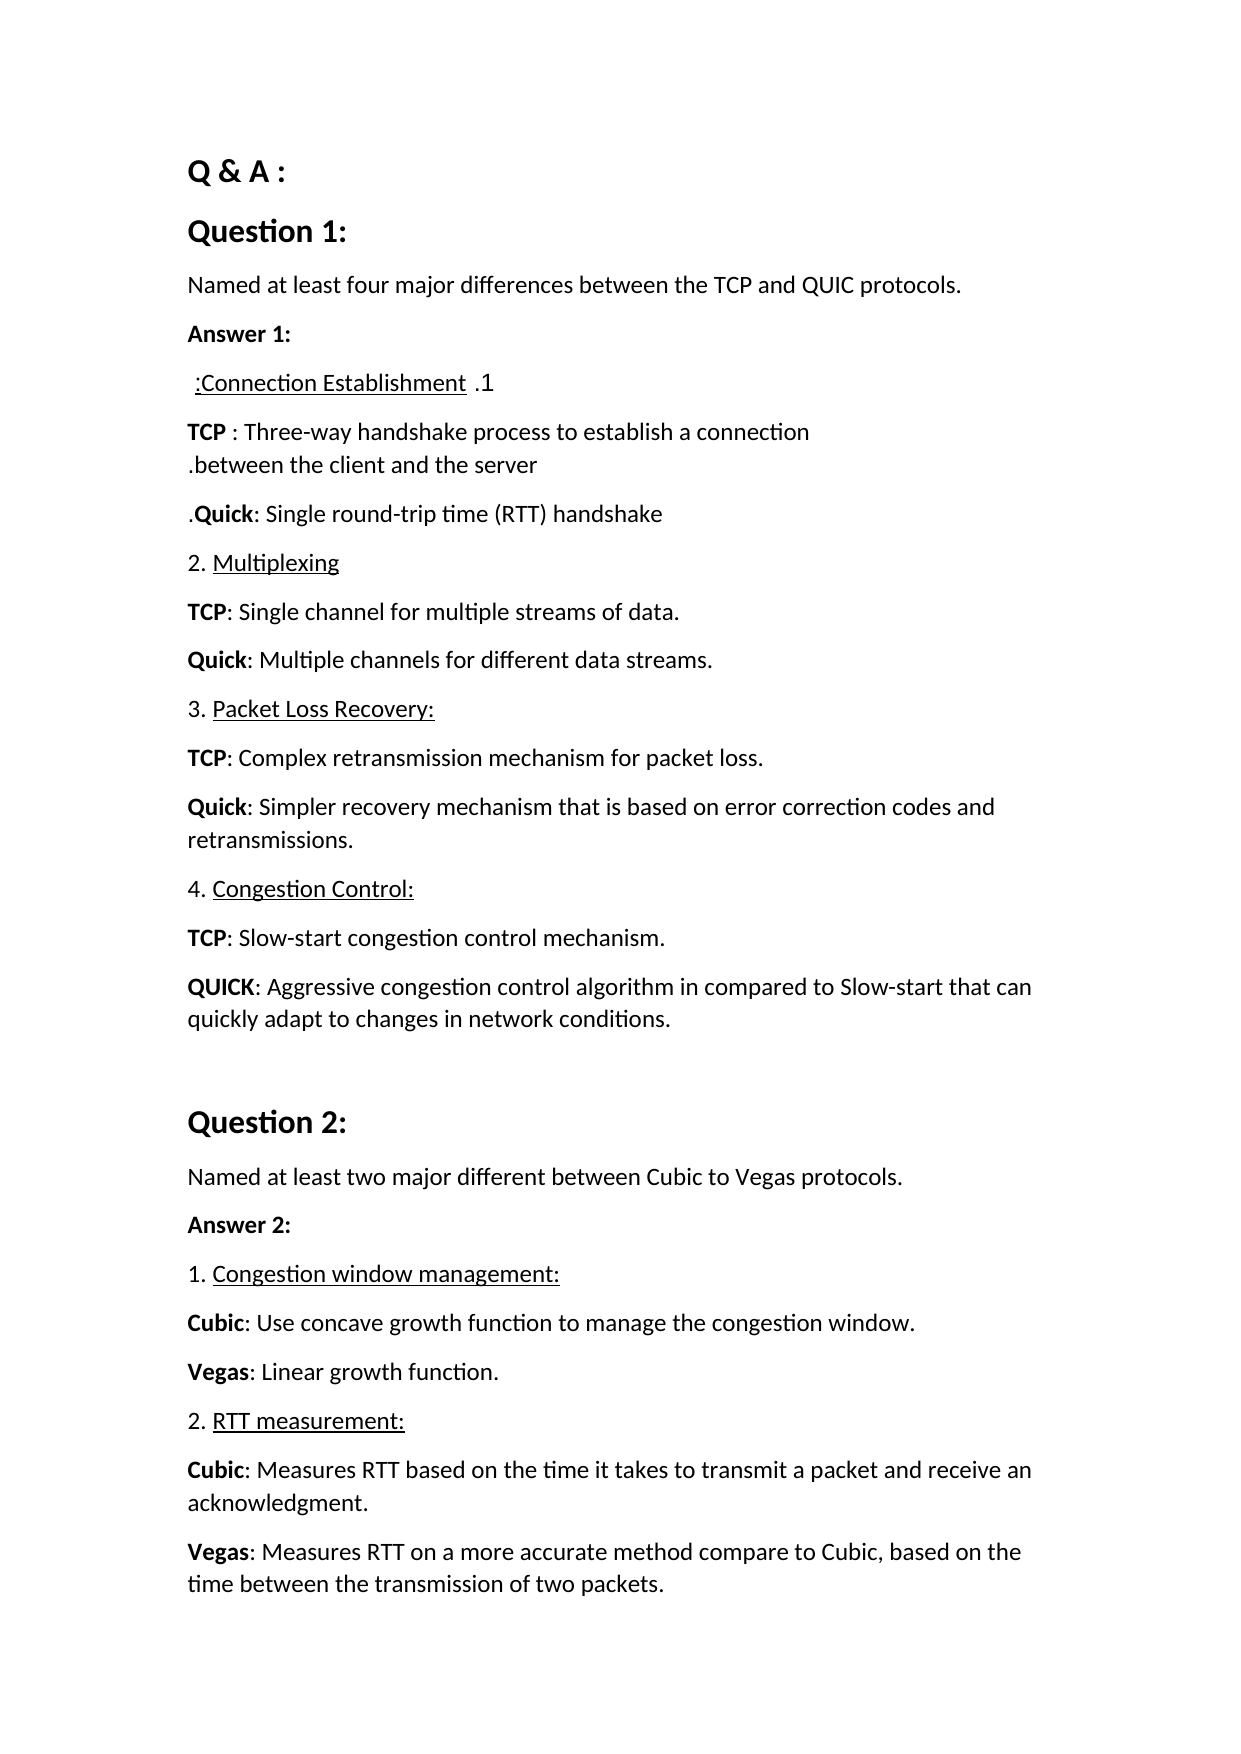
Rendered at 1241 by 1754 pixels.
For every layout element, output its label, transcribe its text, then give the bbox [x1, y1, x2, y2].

text Named at least four major differences between the TCP and QUIC protocols. [187, 269, 1053, 300]
text Quick: Simpler recovery mechanism that is based on error correction codes and retransmissions. [187, 791, 1053, 854]
text Quick: Single round-trip time (RTT) handshake. [187, 498, 893, 528]
text Vegas: Linear growth function. [187, 1356, 1053, 1387]
text TCP: Complex retransmission mechanism for packet loss. [187, 742, 1053, 773]
text 4. Congestion Control: [187, 873, 1053, 903]
text 3. Packet Loss Recovery: [187, 693, 1053, 724]
text 2. RTT measurement: [187, 1405, 1053, 1436]
text Vegas: Measures RTT on a more accurate method compare to Cubic, based on the time between the transmission of two packets. [187, 1536, 1053, 1598]
text Answer 1: [187, 318, 1053, 349]
text Quick: Multiple channels for different data streams. [187, 644, 1053, 675]
text Cubic: Use concave growth function to manage the congestion window. [187, 1307, 1053, 1338]
text Named at least two major different between Cubic to Vegas protocols. [187, 1161, 1053, 1191]
text TCP: Single channel for multiple streams of data. [187, 596, 1053, 626]
text Question 1: [187, 210, 1053, 251]
text Q & A : [187, 150, 1053, 191]
text 2. Multiplexing [187, 547, 1053, 577]
text TCP: Slow-start congestion control mechanism. [187, 922, 1053, 952]
text Answer 2: [187, 1209, 1053, 1240]
text TCP : Three-way handshake process to establish a connection between the client and the server. [187, 416, 893, 479]
text QUICK: Aggressive congestion control algorithm in compared to Slow-start that can quickly adapt to changes in network conditions. [187, 971, 1053, 1033]
text 1. Connection Establishment: [187, 367, 893, 398]
text Question 2: [187, 1101, 1053, 1142]
text 1. Congestion window management: [187, 1258, 1053, 1289]
text Cubic: Measures RTT based on the time it takes to transmit a packet and receive an acknowledgment. [187, 1454, 1053, 1517]
